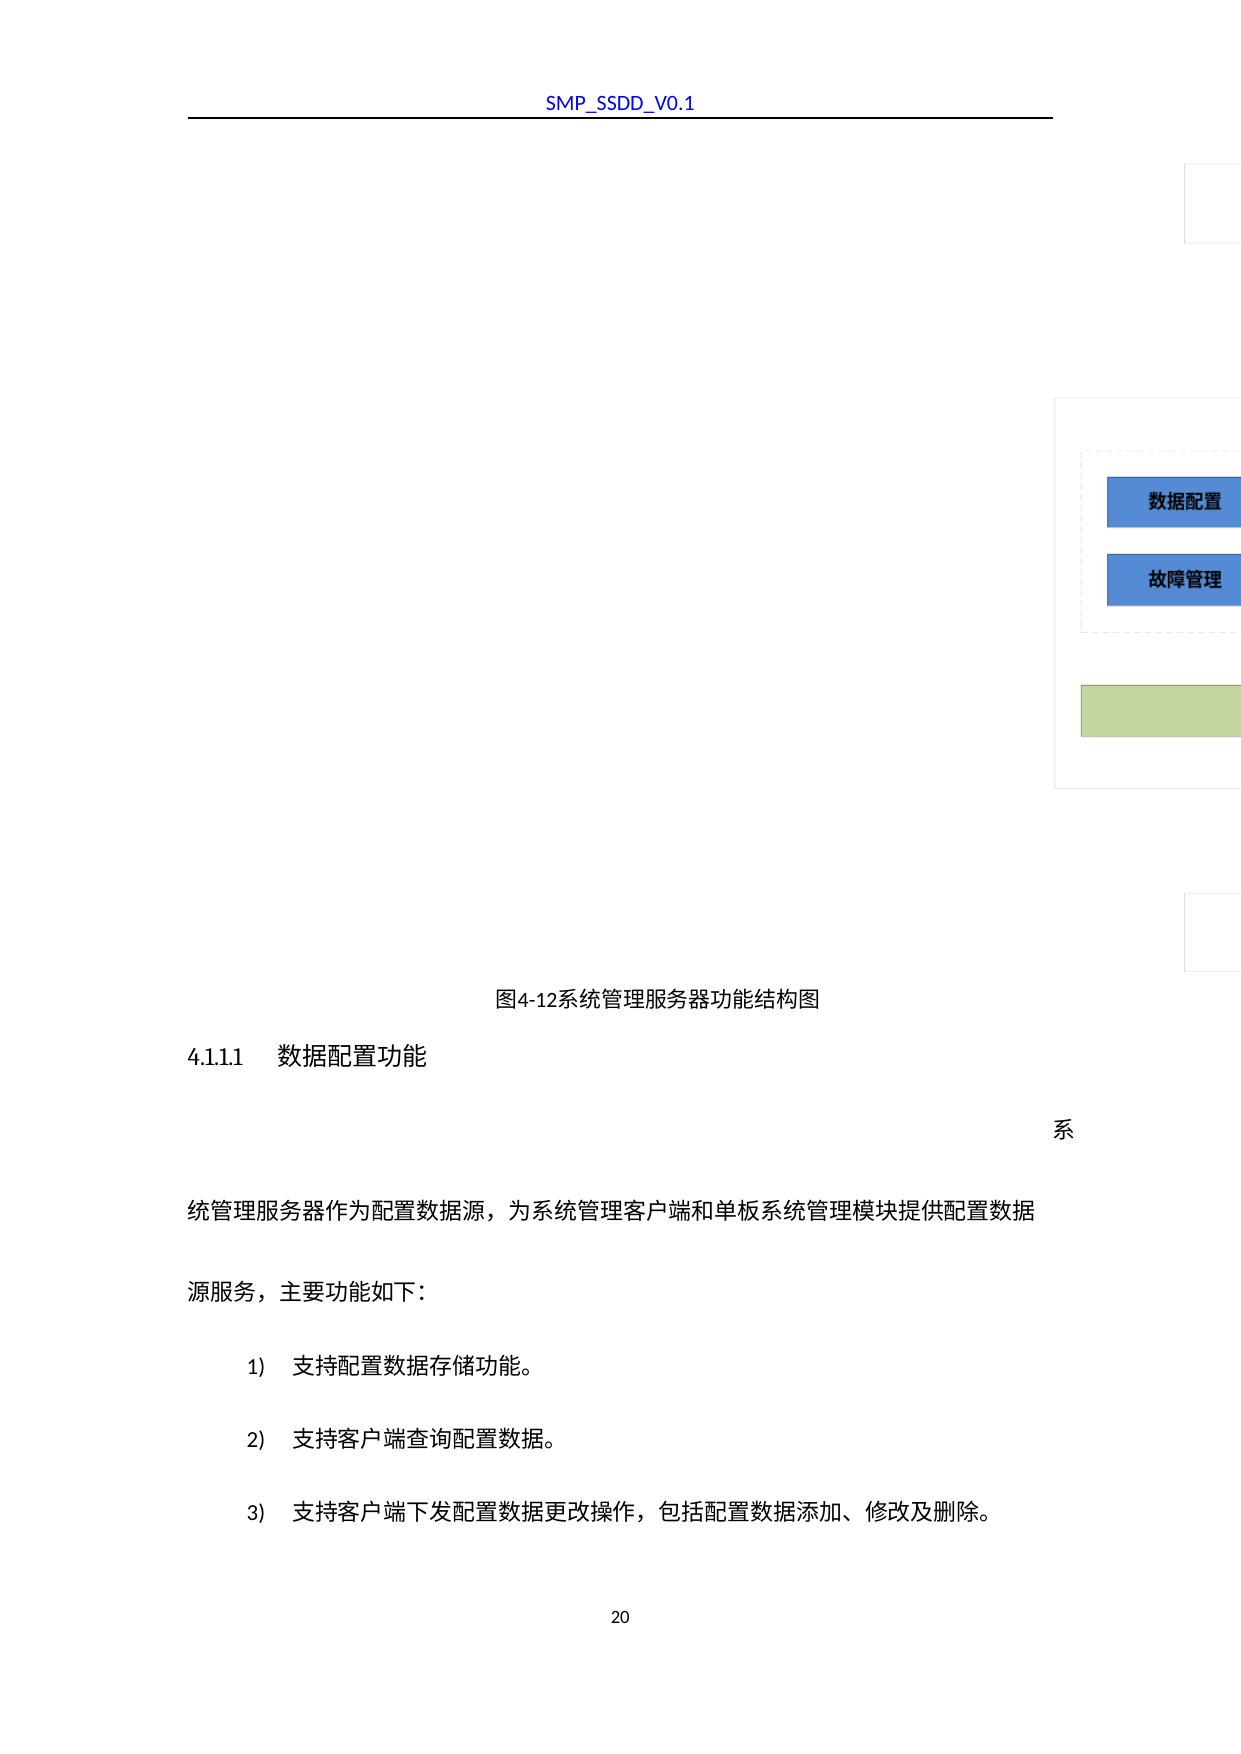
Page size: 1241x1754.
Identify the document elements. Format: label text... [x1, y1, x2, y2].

text 系统管理服务器作为配置数据源，为系统管理客户端和单板系统管理模块提供配置数据源服务，主要功能如下： [187, 1096, 1053, 1323]
list 支持客户端查询配置数据。 [246, 1405, 1053, 1470]
list 支持配置数据存储功能。 [246, 1332, 1053, 1397]
list 支持客户端下发配置数据更改操作，包括配置数据添加、修改及删除。 [246, 1478, 1053, 1543]
subtitle 数据配置功能 [187, 1022, 1053, 1087]
